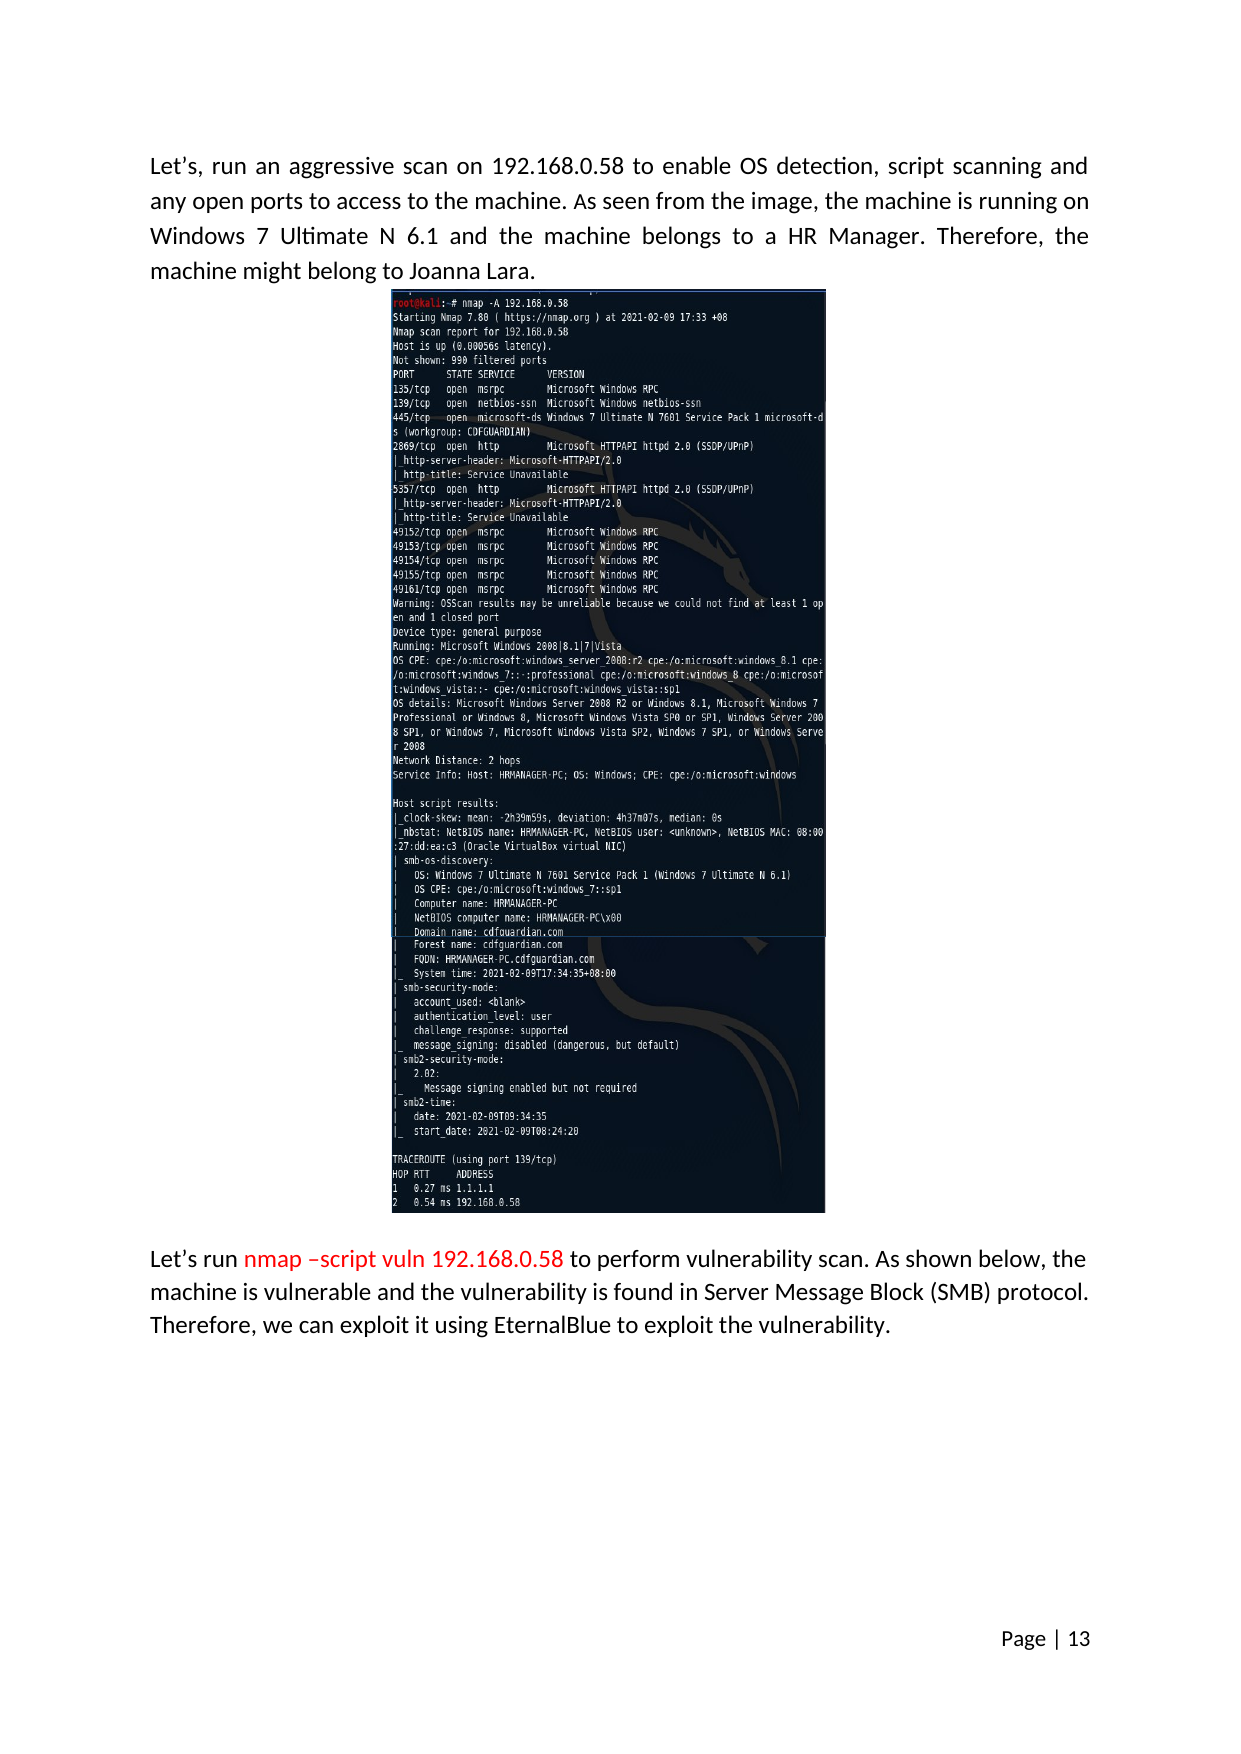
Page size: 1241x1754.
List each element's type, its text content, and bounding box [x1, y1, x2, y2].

text Let’s, run an aggressive scan on 192.168.0.58 to enable OS detection, script scanning and any open ports to access to the machine. As seen from the image, the machine is running on Windows 7 Ultimate N 6.1 and the machine belongs to a HR Manager. Therefore, the machine might belong to Joanna Lara. [150, 150, 1090, 286]
text Let’s run nmap –script vuln 192.168.0.58 to perform vulnerability scan. As shown below, the machine is vulnerable and the vulnerability is found in Server Message Block (SMB) protocol. Therefore, we can exploit it using EternalBlue to exploit the vulnerability. [150, 1243, 1090, 1340]
picture [391, 289, 826, 1213]
